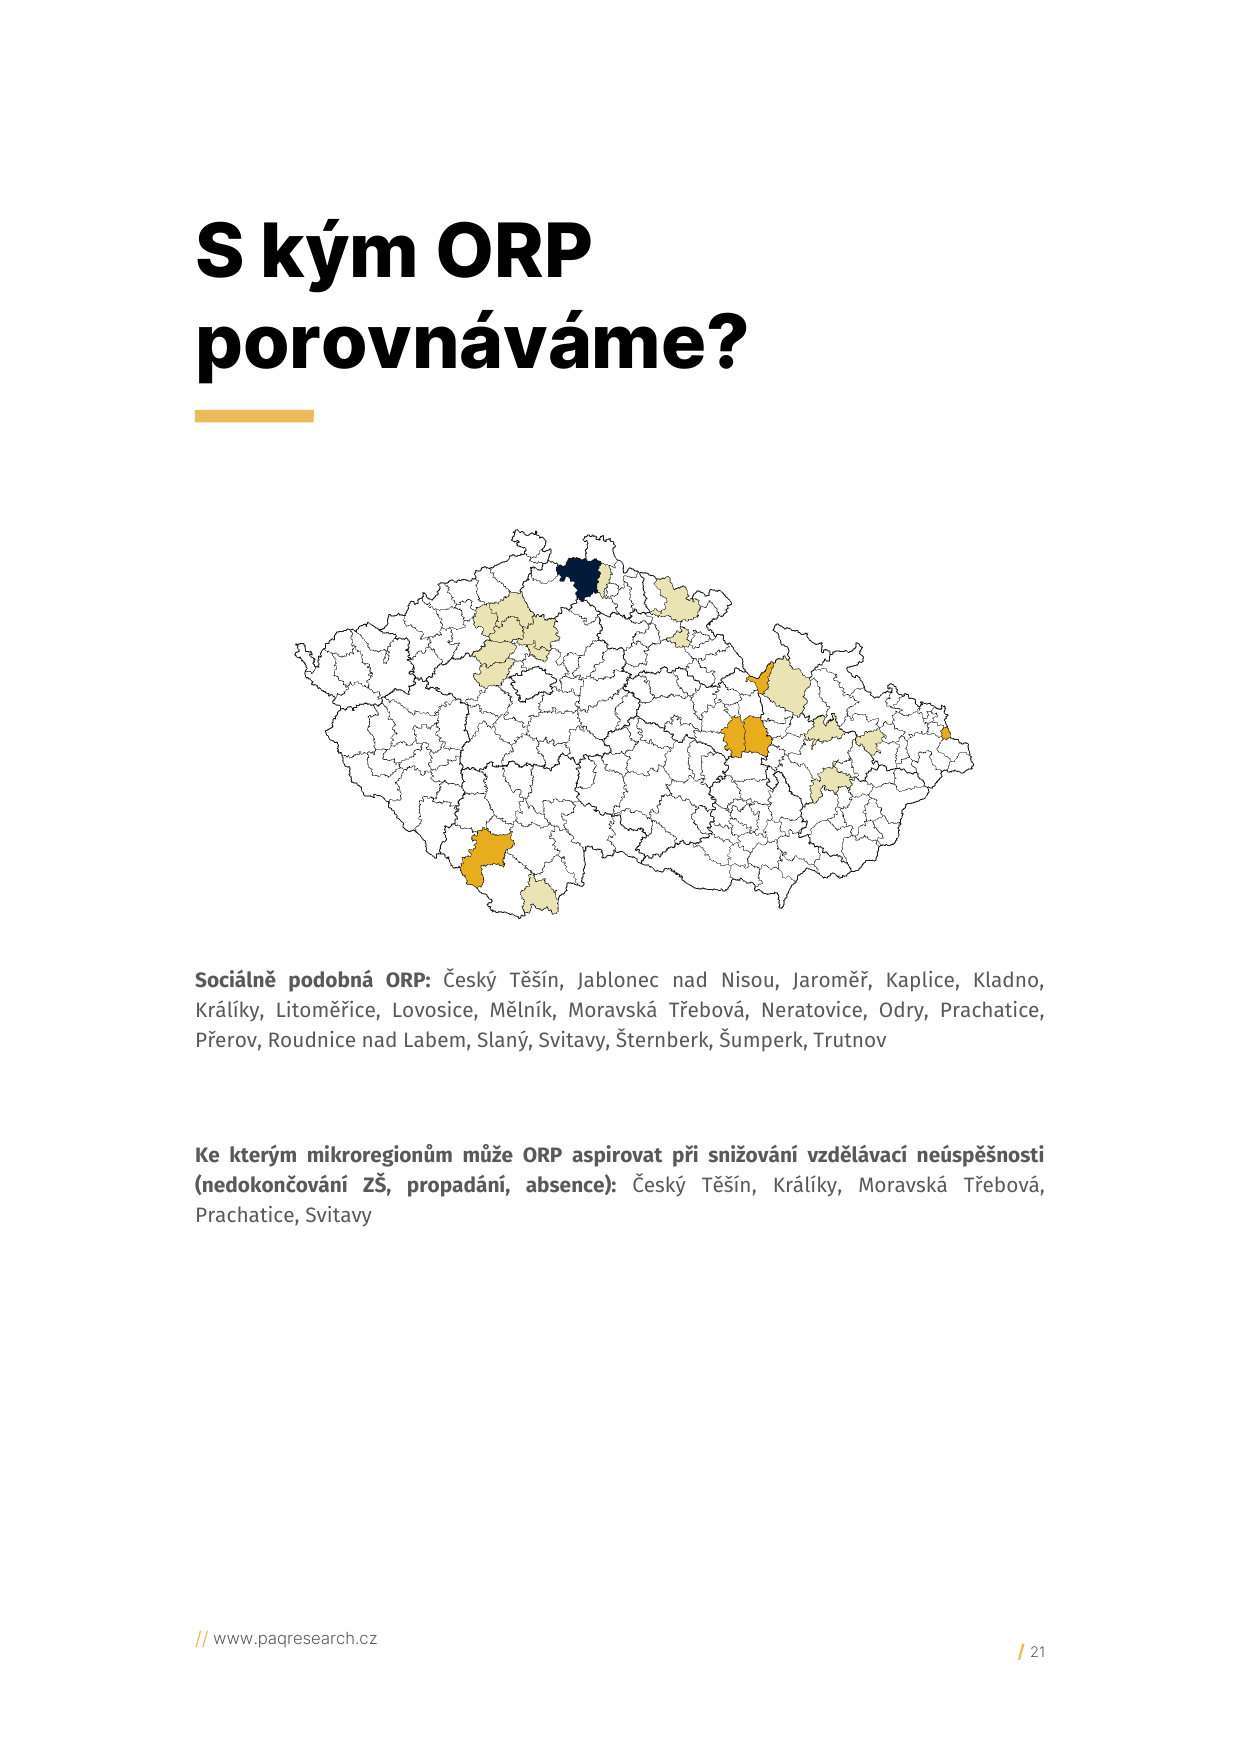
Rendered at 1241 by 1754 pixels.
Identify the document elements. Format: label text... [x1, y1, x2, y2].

text Ke kterým mikroregionům může ORP aspirovat při snižování vzdělávací neúspěšnosti (nedokončování ZŠ, propadání, absence): Český Těšín, Králíky, Moravská Třebová, Prachatice, Svitavy [195, 1137, 1045, 1228]
subtitle S kým ORP porovnáváme? [195, 205, 1045, 386]
picture [194, 461, 1068, 946]
text Sociálně podobná ORP: Český Těšín, Jablonec nad Nisou, Jaroměř, Kaplice, Kladno, Králíky, Litoměřice, Lovosice, Mělník, Moravská Třebová, Neratovice, Odry, Prachatice, Přerov, Roudnice nad Labem, Slaný, Svitavy, Šternberk, Šumperk, Trutnov [195, 962, 1045, 1053]
